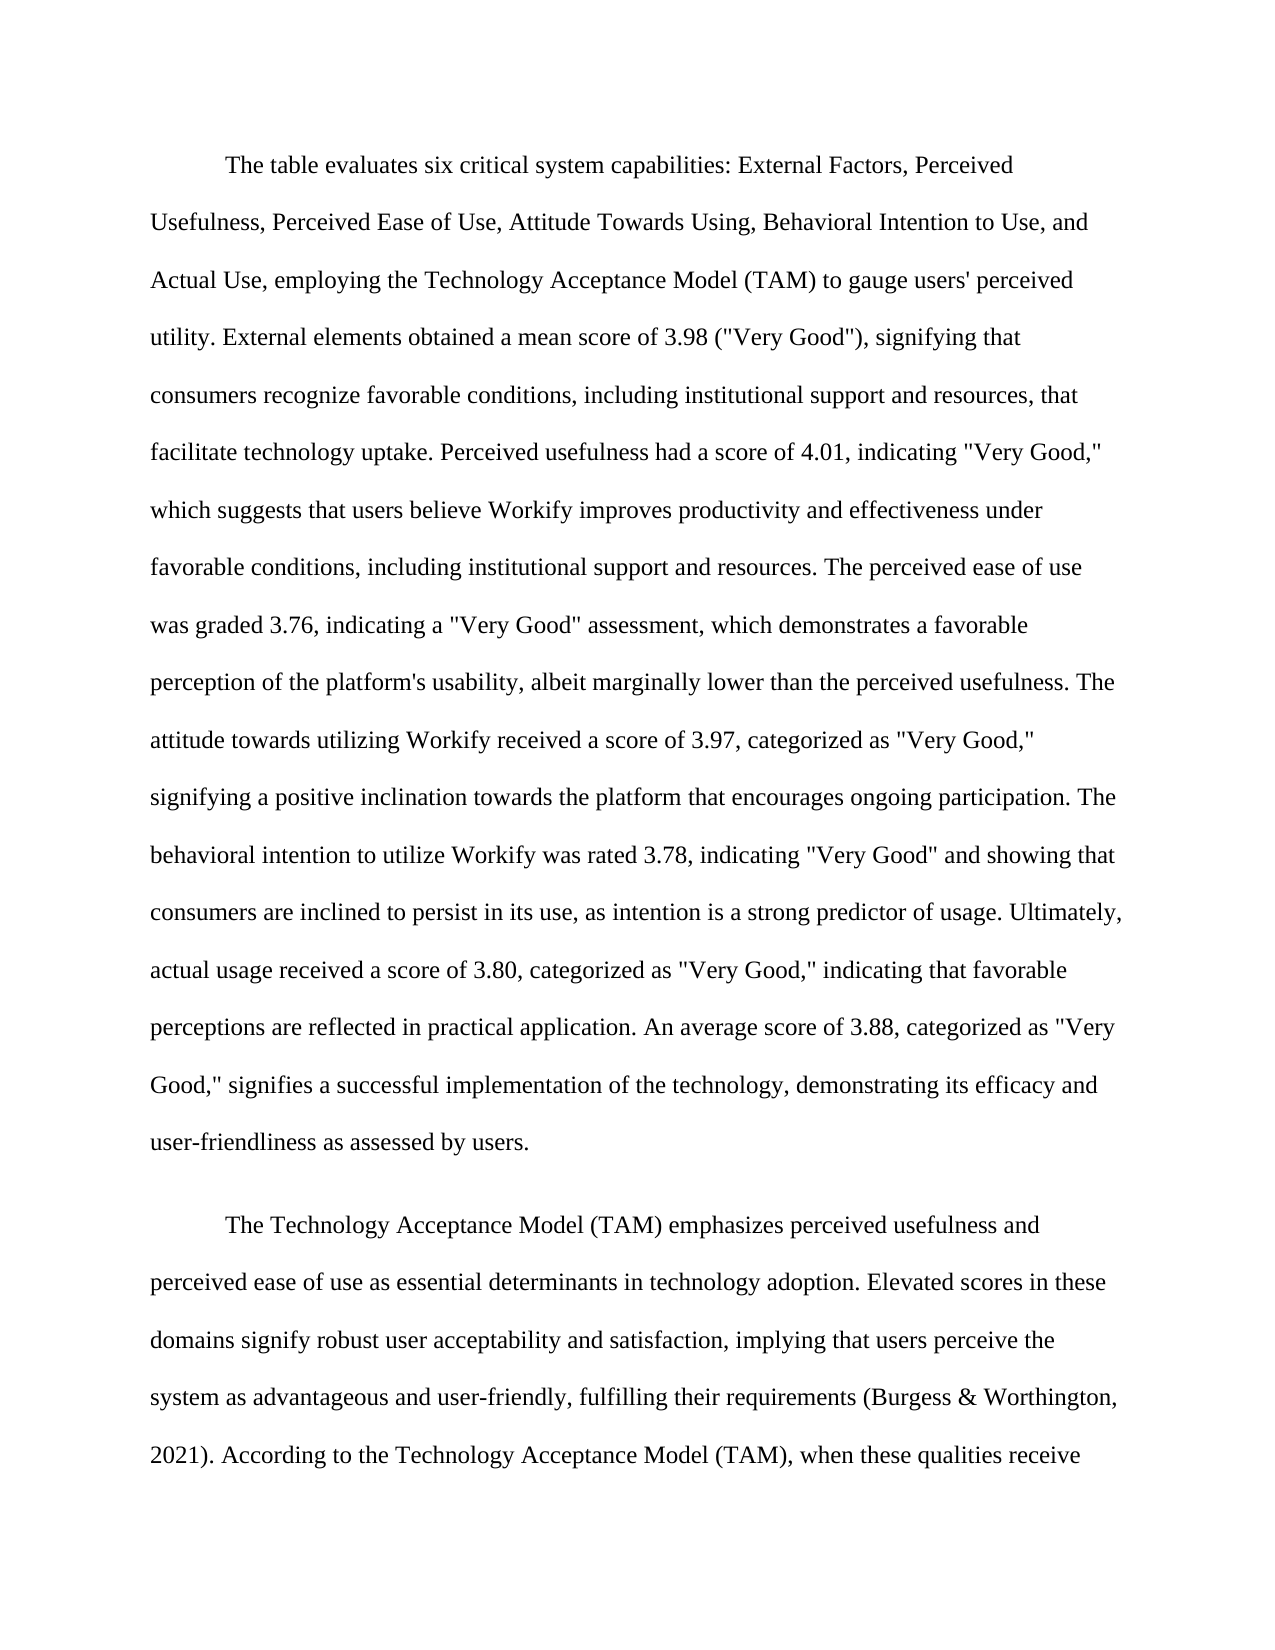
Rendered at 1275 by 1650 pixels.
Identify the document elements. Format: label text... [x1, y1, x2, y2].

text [150, 1210, 1125, 1469]
text The table evaluates six critical system capabilities: External Factors, Perceived Usefulness, Perceived Ease of Use, Attitude Towards Using, Behavioral Intention to Use, and Actual Use, employing the Technology Acceptance Model (TAM) to gauge users' perceived utility. External elements obtained a mean score of 3.98 ("Very Good"), signifying that consumers recognize favorable conditions, including institutional support and resources, that facilitate technology uptake. Perceived usefulness had a score of 4.01, indicating "Very Good," which suggests that users believe Workify improves productivity and effectiveness under favorable conditions, including institutional support and resources. The perceived ease of use was graded 3.76, indicating a "Very Good" assessment, which demonstrates a favorable perception of the platform's usability, albeit marginally lower than the perceived usefulness. The attitude towards utilizing Workify received a score of 3.97, categorized as "Very Good," signifying a positive inclination towards the platform that encourages ongoing participation. The behavioral intention to utilize Workify was rated 3.78, indicating "Very Good" and showing that consumers are inclined to persist in its use, as intention is a strong predictor of usage. Ultimately, actual usage received a score of 3.80, categorized as "Very Good," indicating that favorable perceptions are reflected in practical application. An average score of 3.88, categorized as "Very Good," signifies a successful implementation of the technology, demonstrating its efficacy and user-friendliness as assessed by users. [150, 150, 1125, 1156]
